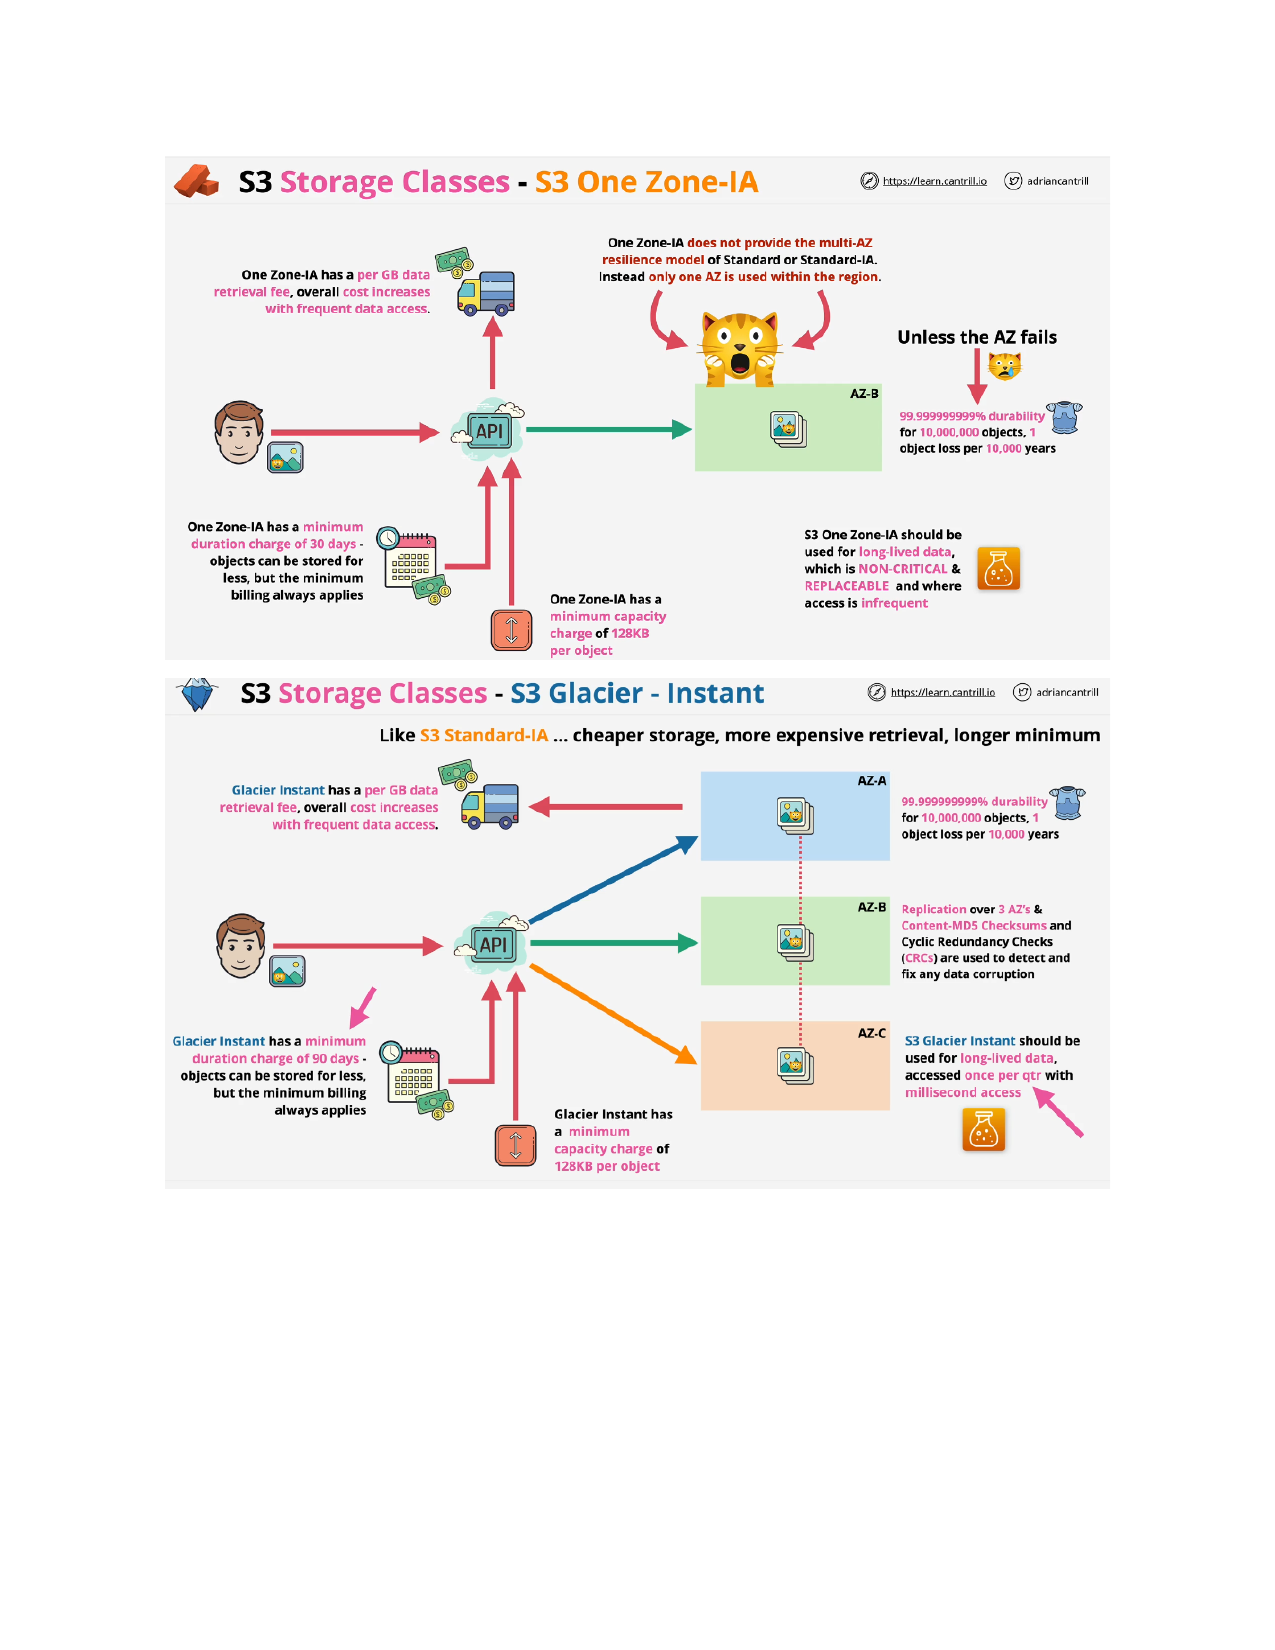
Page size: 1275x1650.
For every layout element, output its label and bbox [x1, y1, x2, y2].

picture [165, 156, 1111, 660]
picture [165, 678, 1111, 1189]
